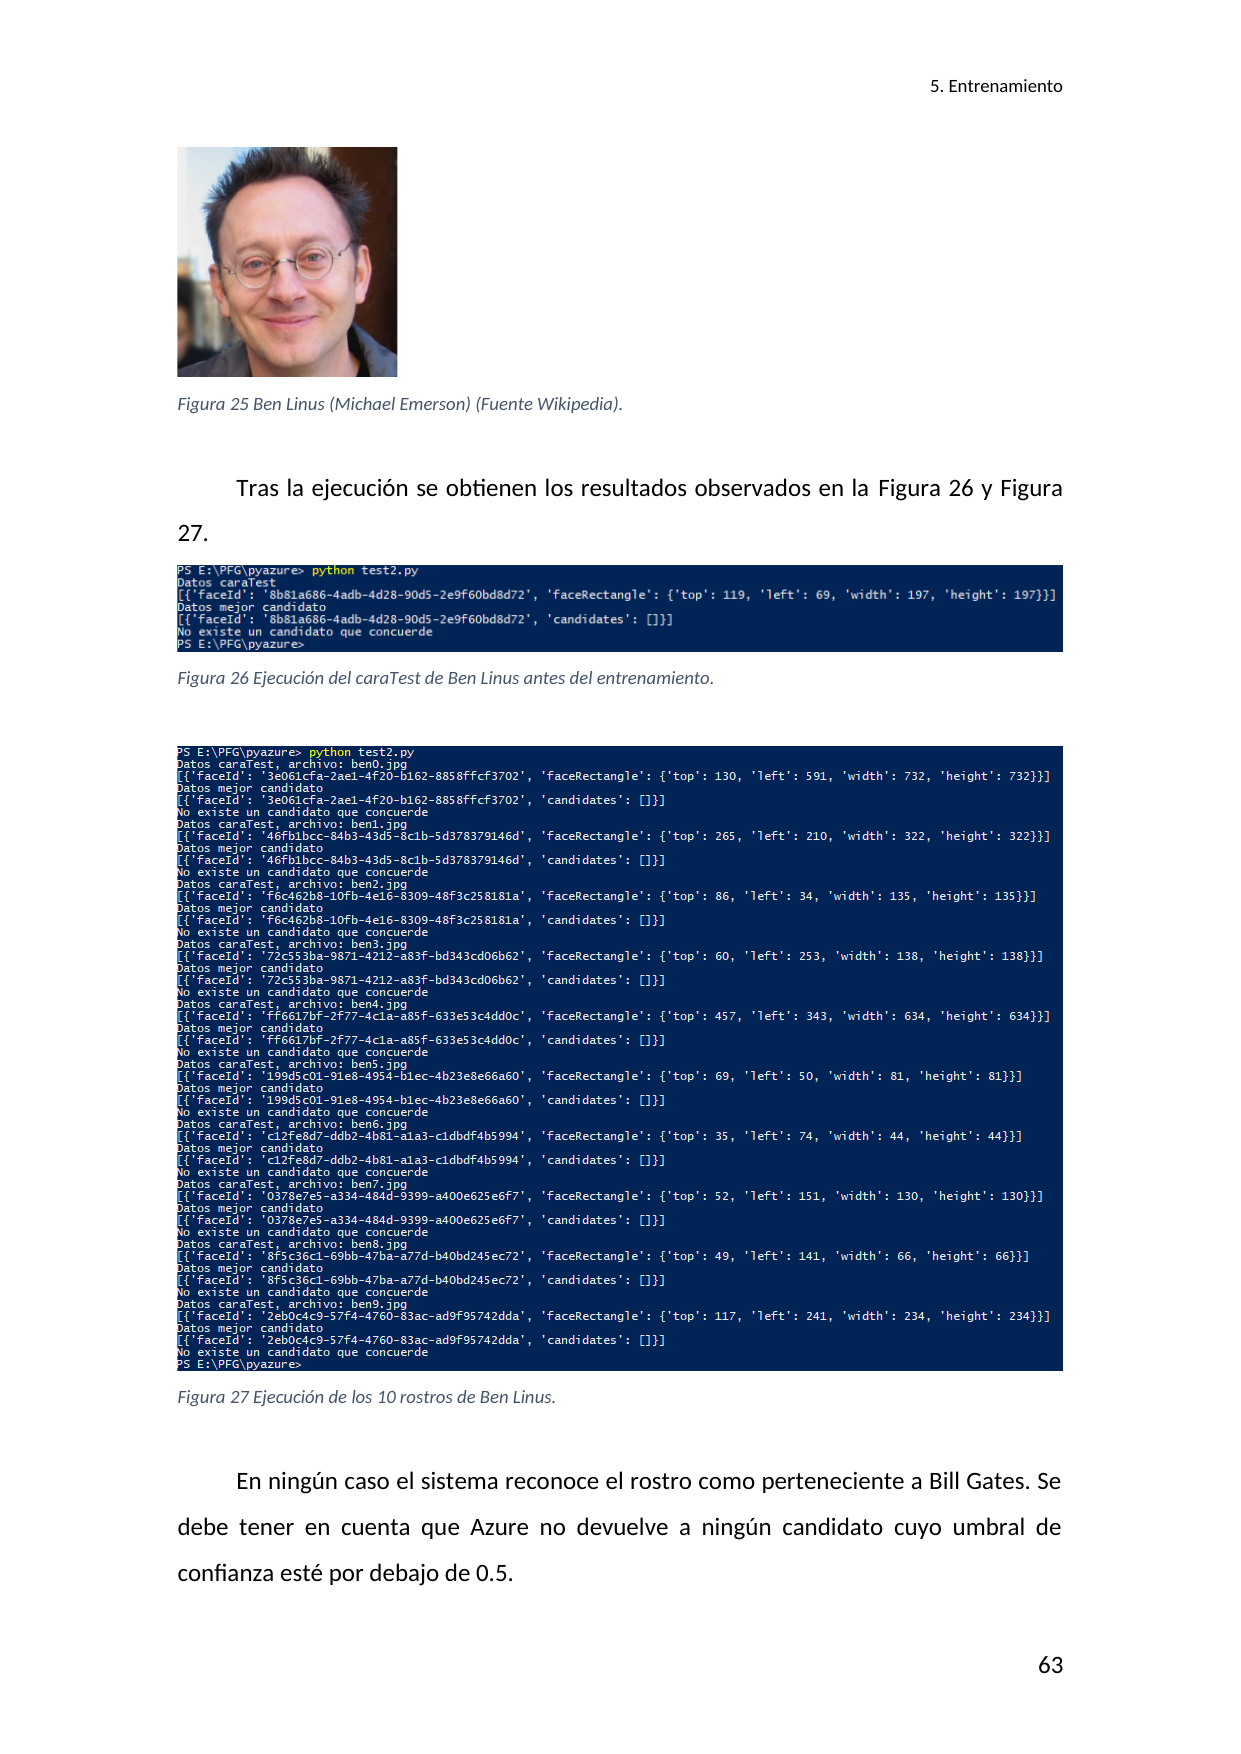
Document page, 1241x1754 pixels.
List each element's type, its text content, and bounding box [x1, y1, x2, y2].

picture [177, 746, 1063, 1371]
picture [177, 147, 398, 377]
text En ningún caso el sistema reconoce el rostro como perteneciente a Bill Gates. Se debe tener en cuenta que Azure no devuelve a ningún candidato cuyo umbral de confianza esté por debajo de 0.5. [177, 1465, 1063, 1587]
text Tras la ejecución se obtienen los resultados observados en la Figura 26 y Figura 27. [177, 472, 1063, 548]
picture [177, 563, 1063, 652]
